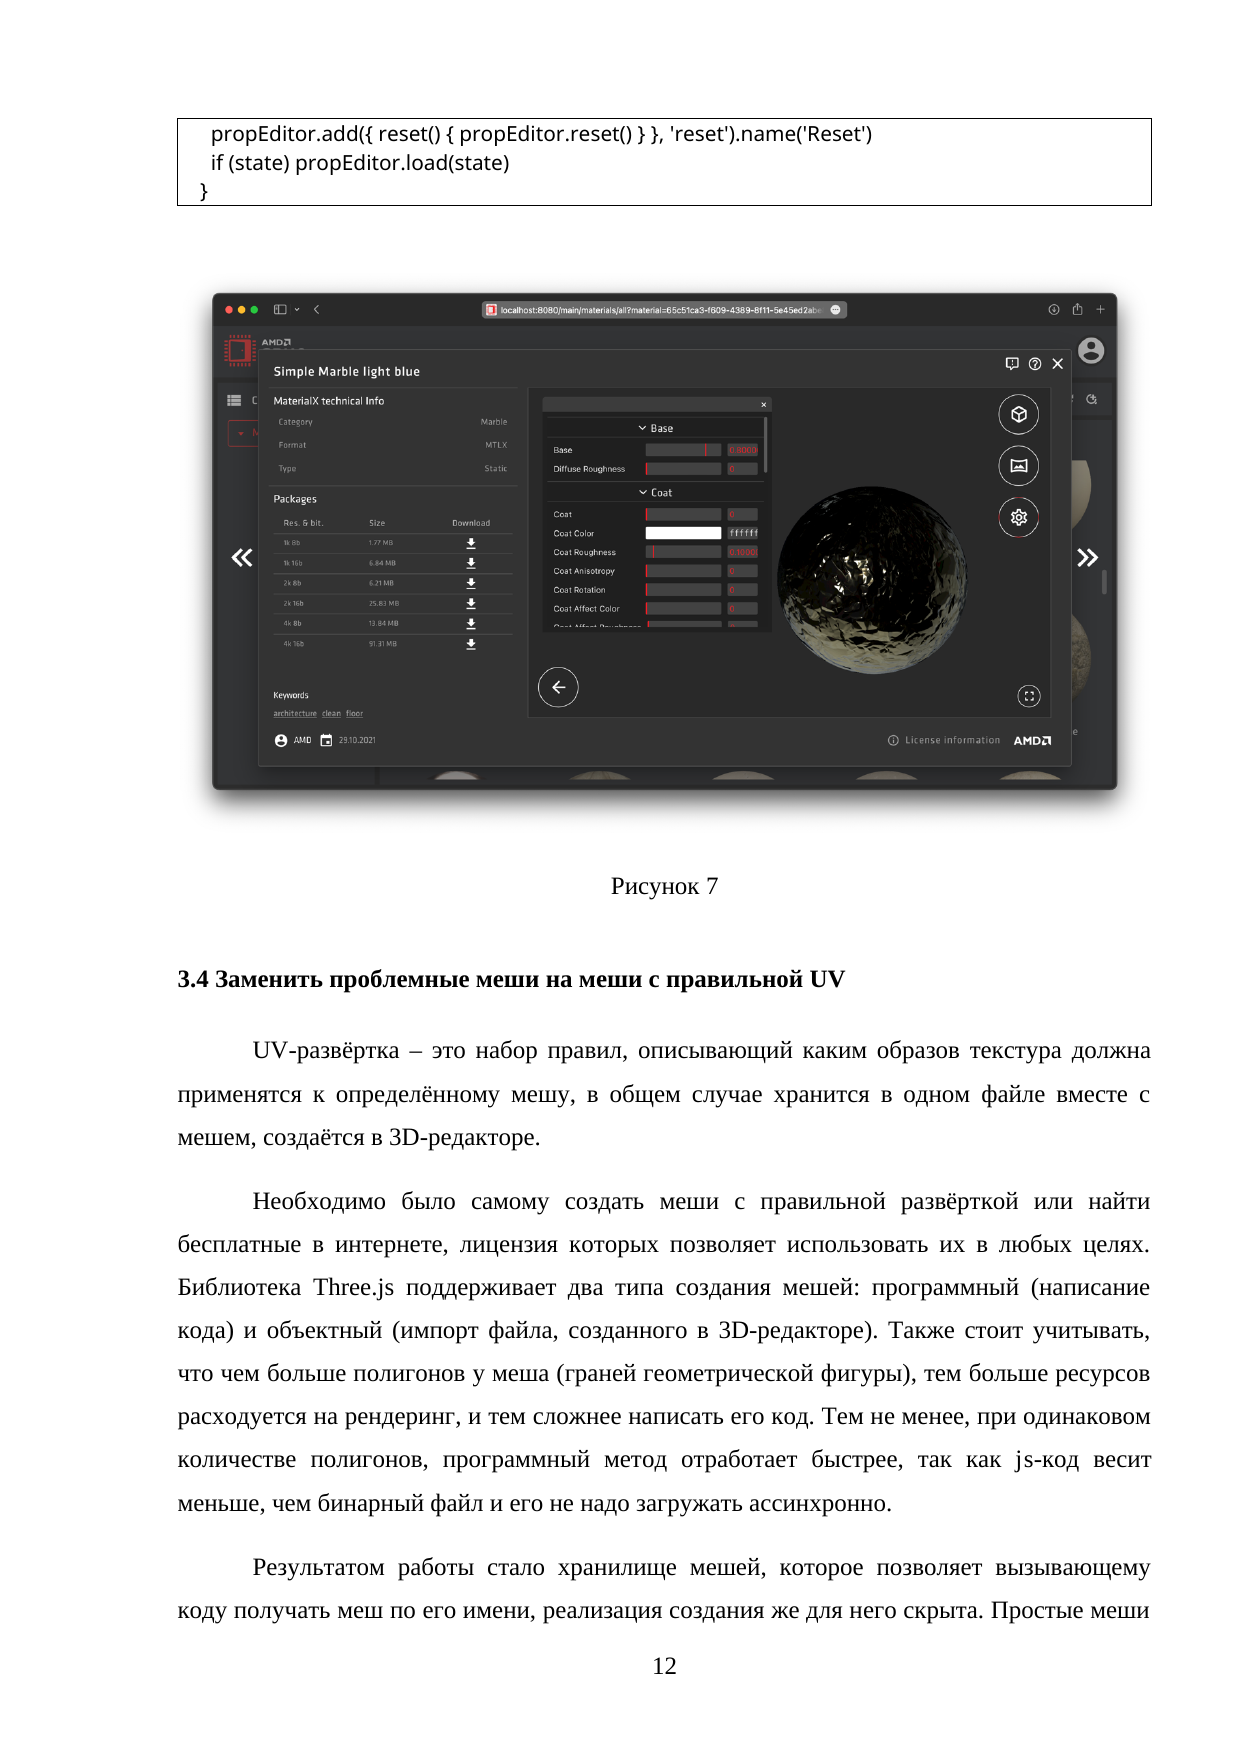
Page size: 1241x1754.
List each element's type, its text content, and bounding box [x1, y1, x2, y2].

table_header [178, 119, 1151, 204]
text Рисунок 7 [177, 871, 1152, 900]
text UV-развёртка – это набор правил, описывающий каким образов текстура должна применятся к определённому мешу, в общем случае хранится в одном файле вместе с мешем, создаётся в 3D-редакторе. [177, 1036, 1152, 1151]
picture [177, 269, 1152, 836]
text Необходимо было самому создать меши с правильной развёрткой или найти бесплатные в интернете, лицензия которых позволяет использовать их в любых целях. Библиотека Three.js поддерживает два типа создания мешей: программный (написание кода) и объектный (импорт файла, созданного в 3D-редакторе). Также стоит учитывать, что чем больше полигонов у меша (граней геометрической фигуры), тем больше ресурсов расходуется на рендеринг, и тем сложнее написать его код. Тем не менее, при одинаковом количестве полигонов, программный метод отработает быстрее, так как js-код весит меньше, чем бинарный файл и его не надо загружать ассинхронно. [177, 1186, 1152, 1516]
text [177, 1552, 1152, 1623]
subtitle 3.4 Заменить проблемные меши на меши с правильной UV [177, 964, 1152, 992]
